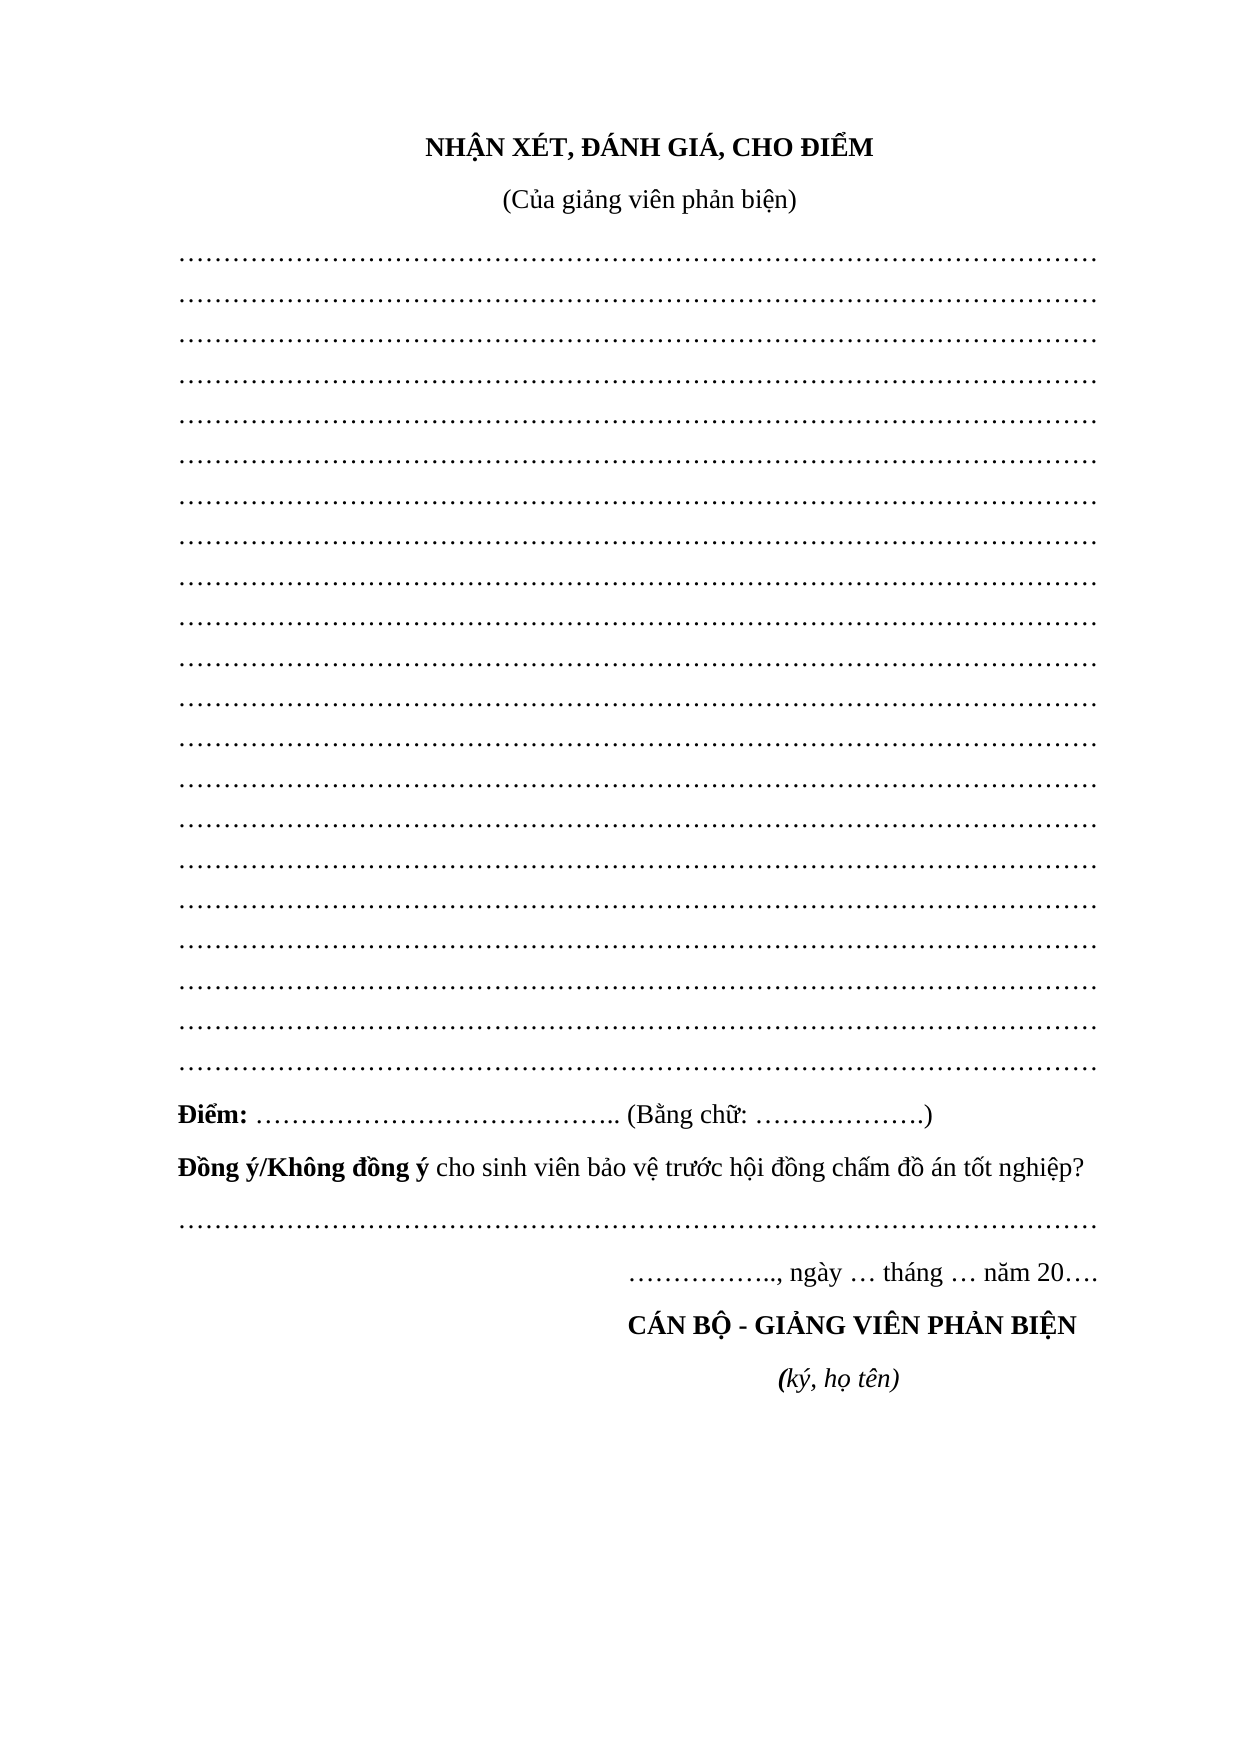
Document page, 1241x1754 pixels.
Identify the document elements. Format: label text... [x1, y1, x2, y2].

text …………….., ngày … tháng … năm 20…. [177, 1256, 1122, 1288]
text ……………………………………………………………………………………………………………………………………………………………………………………………………………………………………………………………………………………………………………………………………………………………………………………………………………………………………………………………………………………………………………………………………………………………………………………………………………………………………………………………………………………………………………………………………………………………………………………………………………………………………………………………………………………………………………………………………………………………………………………………………………………………………………………………………………………………………………………………………………………………………………………………………………………………………………………………………………………………………………………………………………………………………………………………………………………………………………………………………………………………………………………………………………………………………………………………………………………………………………………………………………………………………………………………………………………………………………………………………………………………………………………………………………………………………………………………………………………………………………… [177, 236, 1122, 1076]
text Điểm: ………………………………….. (Bằng chữ: ……………….) [177, 1098, 1122, 1129]
text (ký, họ tên) [552, 1362, 1122, 1393]
text (Của giảng viên phản biện) [177, 183, 1122, 215]
text NHẬN XÉT, ĐÁNH GIÁ, CHO ĐIỂM [177, 131, 1122, 162]
text CÁN BỘ - GIẢNG VIÊN PHẢN BIỆN [552, 1309, 1122, 1341]
text ………………………………………………………………………………………… [177, 1203, 1122, 1235]
text Đồng ý/Không đồng ý cho sinh viên bảo vệ trước hội đồng chấm đồ án tốt nghiệp? [177, 1151, 1122, 1182]
